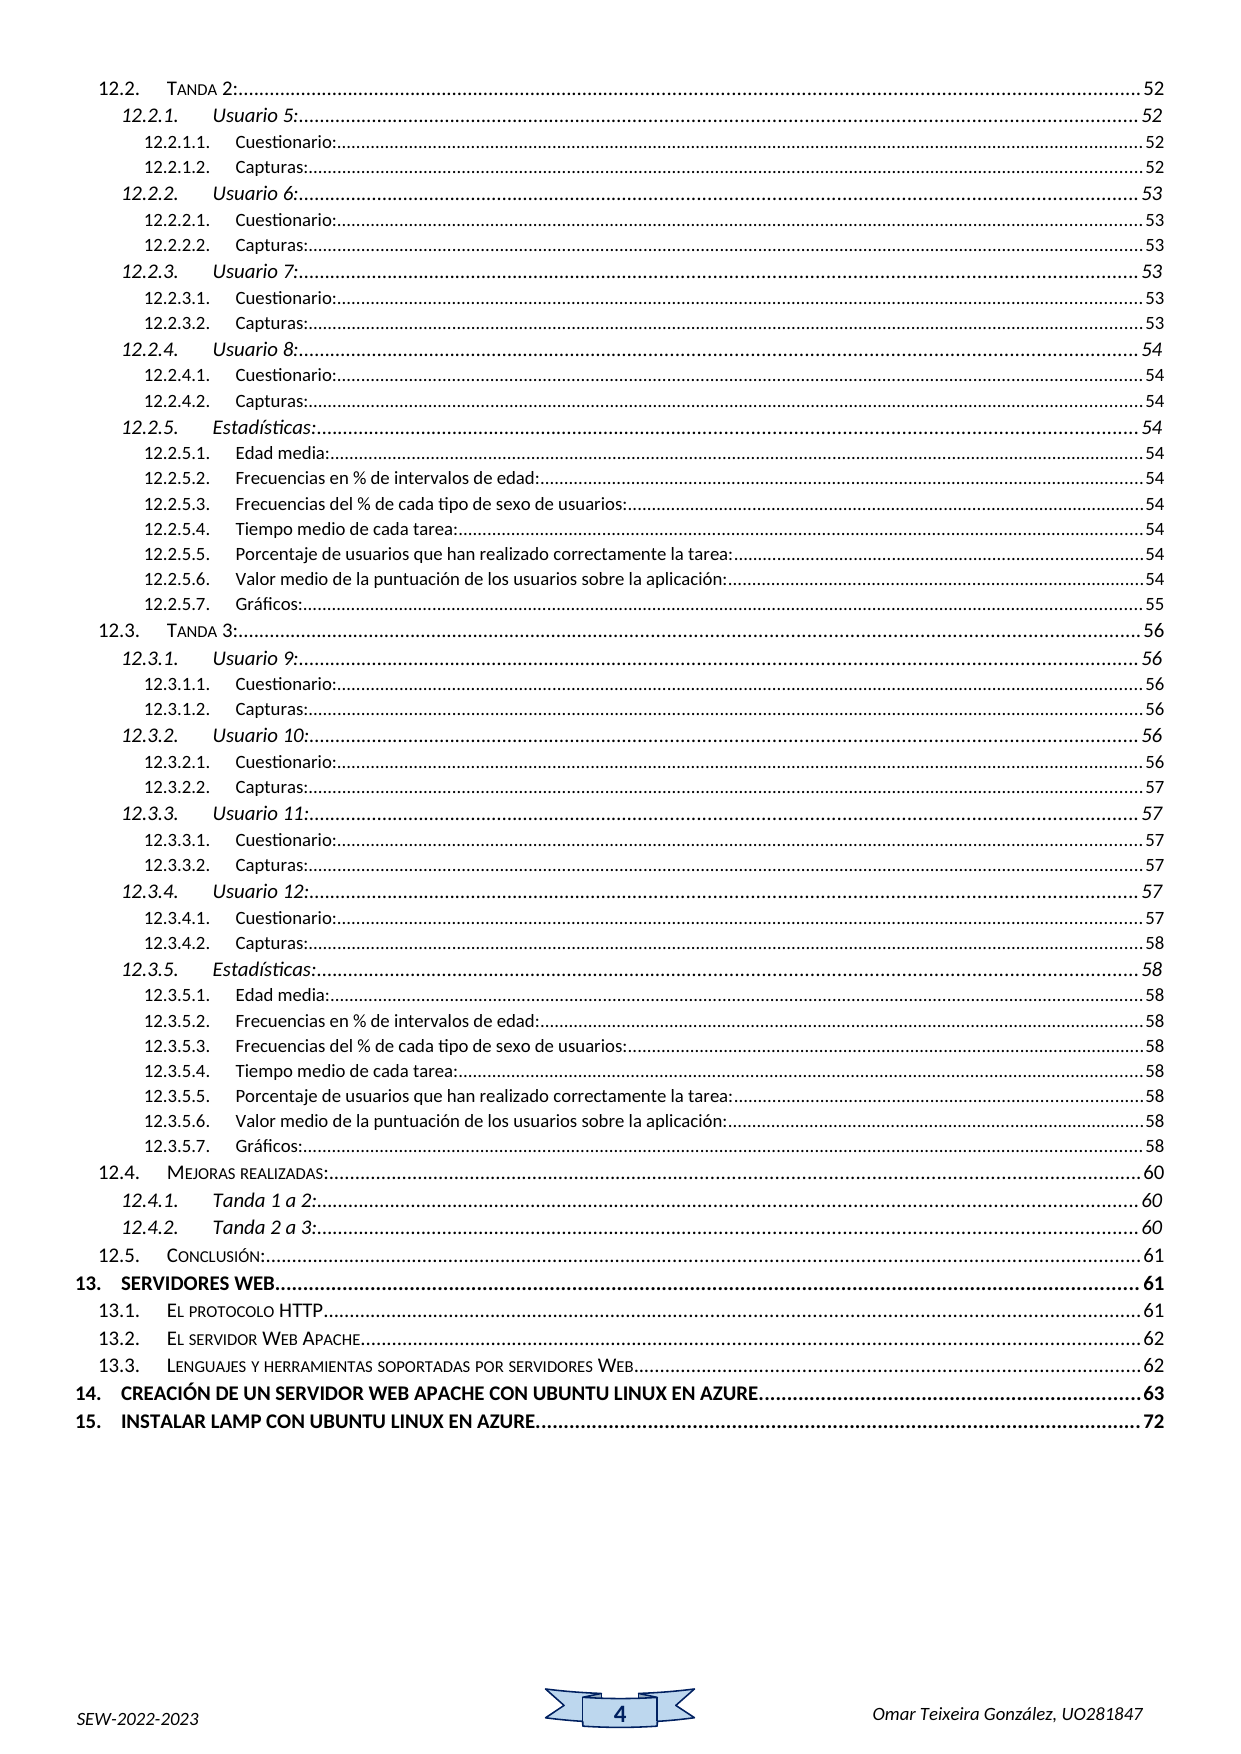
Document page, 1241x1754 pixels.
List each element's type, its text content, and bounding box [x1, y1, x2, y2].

text 12.2.1.1. Cuestionario: 52 [144, 130, 1165, 153]
text 12.2.5. Estadísticas: 54 [121, 414, 1165, 439]
text 14. Creación de un servidor Web Apache con Ubuntu Linux en Azure. 63 [75, 1380, 1165, 1406]
text 12.4.2. Tanda 2 a 3: 60 [121, 1214, 1165, 1240]
text 12.3.2. Usuario 10: 56 [121, 723, 1165, 748]
text 12.3.1. Usuario 9: 56 [121, 645, 1165, 670]
text 12.3.5.1. Edad media: 58 [144, 984, 1165, 1007]
text 12.2.5.7. Gráficos: 55 [144, 592, 1165, 615]
text 12.3.5.6. Valor medio de la puntuación de los usuarios sobre la aplicación: 58 [144, 1109, 1165, 1132]
text 12.3.3.2. Capturas: 57 [144, 853, 1165, 876]
text 12.2.2. Usuario 6: 53 [121, 180, 1165, 206]
text 12.2.2.1. Cuestionario: 53 [144, 208, 1165, 231]
text 12.3.3. Usuario 11: 57 [121, 800, 1165, 826]
text 12.3.5.7. Gráficos: 58 [144, 1134, 1165, 1157]
text 12.2.4.1. Cuestionario: 54 [144, 364, 1165, 387]
text 12.3.5.4. Tiempo medio de cada tarea: 58 [144, 1059, 1165, 1082]
text 12.2.1. Usuario 5: 52 [121, 103, 1165, 128]
text 12.3. Tanda 3: 56 [98, 617, 1165, 643]
text 12.3.4.2. Capturas: 58 [144, 931, 1165, 954]
text 12.2.1.2. Capturas: 52 [144, 155, 1165, 178]
text 12.2.3.1. Cuestionario: 53 [144, 286, 1165, 309]
text 12.2.5.1. Edad media: 54 [144, 441, 1165, 464]
text 12.3.1.1. Cuestionario: 56 [144, 672, 1165, 695]
text 12.2.5.4. Tiempo medio de cada tarea: 54 [144, 517, 1165, 540]
text 12.2.5.2. Frecuencias en % de intervalos de edad: 54 [144, 467, 1165, 489]
text 12.2.5.3. Frecuencias del % de cada tipo de sexo de usuarios: 54 [144, 492, 1165, 514]
text 12.2.4. Usuario 8: 54 [121, 336, 1165, 361]
text 13.1. El protocolo HTTP. 61 [98, 1297, 1165, 1323]
text 12.3.4.1. Cuestionario: 57 [144, 906, 1165, 929]
text 12.5. Conclusión: 61 [98, 1242, 1165, 1268]
text 12.3.2.1. Cuestionario: 56 [144, 750, 1165, 773]
text 12.3.5.2. Frecuencias en % de intervalos de edad: 58 [144, 1009, 1165, 1032]
text 12.3.3.1. Cuestionario: 57 [144, 828, 1165, 851]
text 12.3.5.3. Frecuencias del % de cada tipo de sexo de usuarios: 58 [144, 1034, 1165, 1057]
text 12.3.2.2. Capturas: 57 [144, 775, 1165, 798]
text 12.2.5.5. Porcentaje de usuarios que han realizado correctamente la tarea: 54 [144, 542, 1165, 565]
text 12.2.5.6. Valor medio de la puntuación de los usuarios sobre la aplicación: 54 [144, 567, 1165, 590]
text 12.2.3.2. Capturas: 53 [144, 311, 1165, 334]
text 12.4. Mejoras realizadas: 60 [98, 1159, 1165, 1185]
text 12.2.4.2. Capturas: 54 [144, 389, 1165, 412]
text 12.2.3. Usuario 7: 53 [121, 258, 1165, 284]
text 12.3.1.2. Capturas: 56 [144, 697, 1165, 720]
text 13.2. El servidor Web Apache. 62 [98, 1325, 1165, 1350]
text 12.3.4. Usuario 12: 57 [121, 878, 1165, 904]
text 12.2.2.2. Capturas: 53 [144, 233, 1165, 256]
text 12.3.5. Estadísticas: 58 [121, 956, 1165, 981]
text 12.4.1. Tanda 1 a 2: 60 [121, 1187, 1165, 1212]
text 13.3. Lenguajes y herramientas soportadas por servidores Web. 62 [98, 1353, 1165, 1378]
text 12.2. Tanda 2: 52 [98, 75, 1165, 100]
text 13. Servidores Web. 61 [75, 1270, 1165, 1295]
text 15. Instalar LAMP con Ubuntu Linux en Azure. 72 [75, 1408, 1165, 1433]
text 12.3.5.5. Porcentaje de usuarios que han realizado correctamente la tarea: 58 [144, 1084, 1165, 1107]
